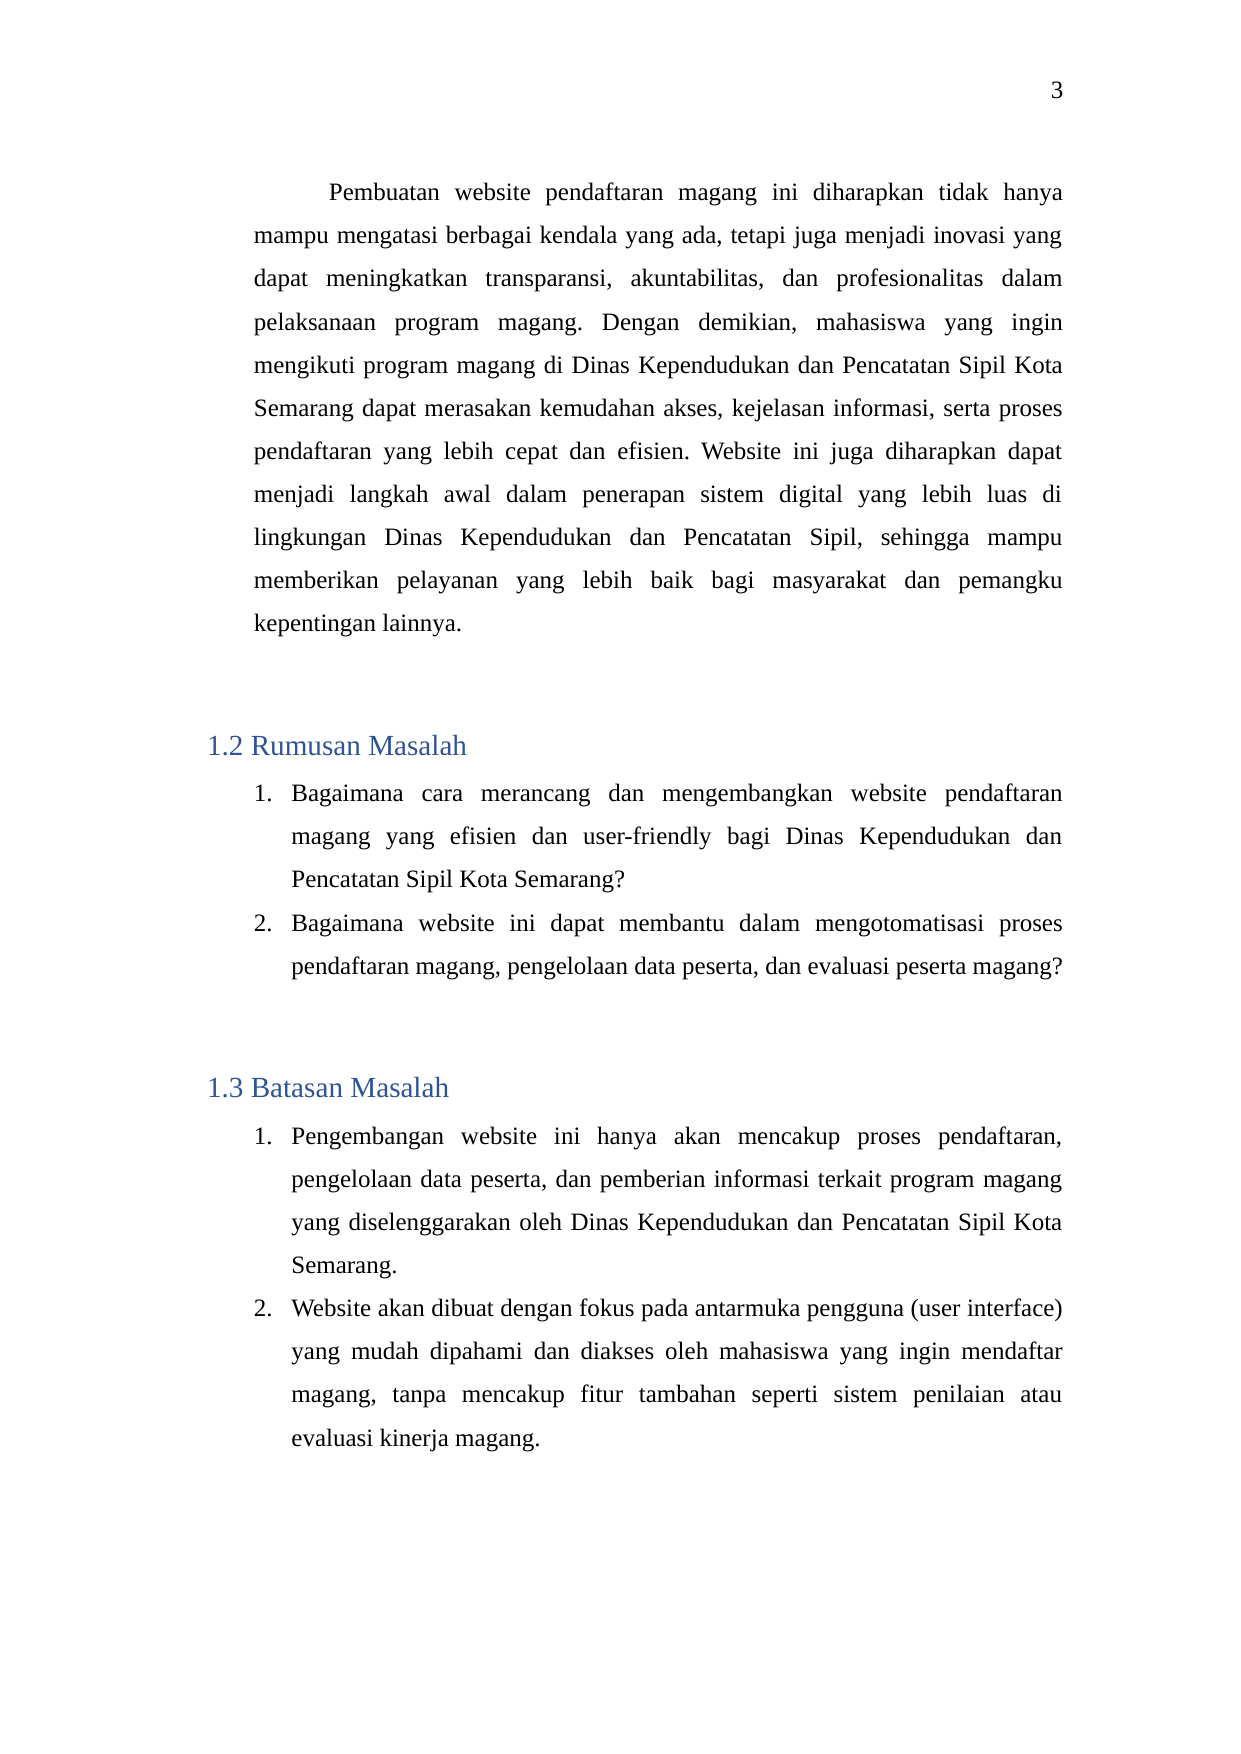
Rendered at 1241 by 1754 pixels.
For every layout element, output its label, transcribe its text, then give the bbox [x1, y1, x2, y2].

list Bagaimana cara merancang dan mengembangkan website pendaftaran magang yang efisien dan user-friendly bagi Dinas Kependudukan dan Pencatatan Sipil Kota Semarang? [254, 778, 1063, 893]
subtitle 1.3 Batasan Masalah [207, 1070, 1063, 1104]
list Pengembangan website ini hanya akan mencakup proses pendaftaran, pengelolaan data peserta, dan pemberian informasi terkait program magang yang diselenggarakan oleh Dinas Kependudukan dan Pencatatan Sipil Kota Semarang. [254, 1121, 1063, 1279]
text Pembuatan website pendaftaran magang ini diharapkan tidak hanya mampu mengatasi berbagai kendala yang ada, tetapi juga menjadi inovasi yang dapat meningkatkan transparansi, akuntabilitas, dan profesionalitas dalam pelaksanaan program magang. Dengan demikian, mahasiswa yang ingin mengikuti program magang di Dinas Kependudukan dan Pencatatan Sipil Kota Semarang dapat merasakan kemudahan akses, kejelasan informasi, serta proses pendaftaran yang lebih cepat dan efisien. Website ini juga diharapkan dapat menjadi langkah awal dalam penerapan sistem digital yang lebih luas di lingkungan Dinas Kependudukan dan Pencatatan Sipil, sehingga mampu memberikan pelayanan yang lebih baik bagi masyarakat dan pemangku kepentingan lainnya. [254, 177, 1063, 637]
list Bagaimana website ini dapat membantu dalam mengotomatisasi proses pendaftaran magang, pengelolaan data peserta, dan evaluasi peserta magang? [254, 908, 1063, 979]
list Website akan dibuat dengan fokus pada antarmuka pengguna (user interface) yang mudah dipahami dan diakses oleh mahasiswa yang ingin mendaftar magang, tanpa mencakup fitur tambahan seperti sistem penilaian atau evaluasi kinerja magang. [254, 1293, 1063, 1451]
subtitle 1.2 Rumusan Masalah [207, 728, 1063, 762]
